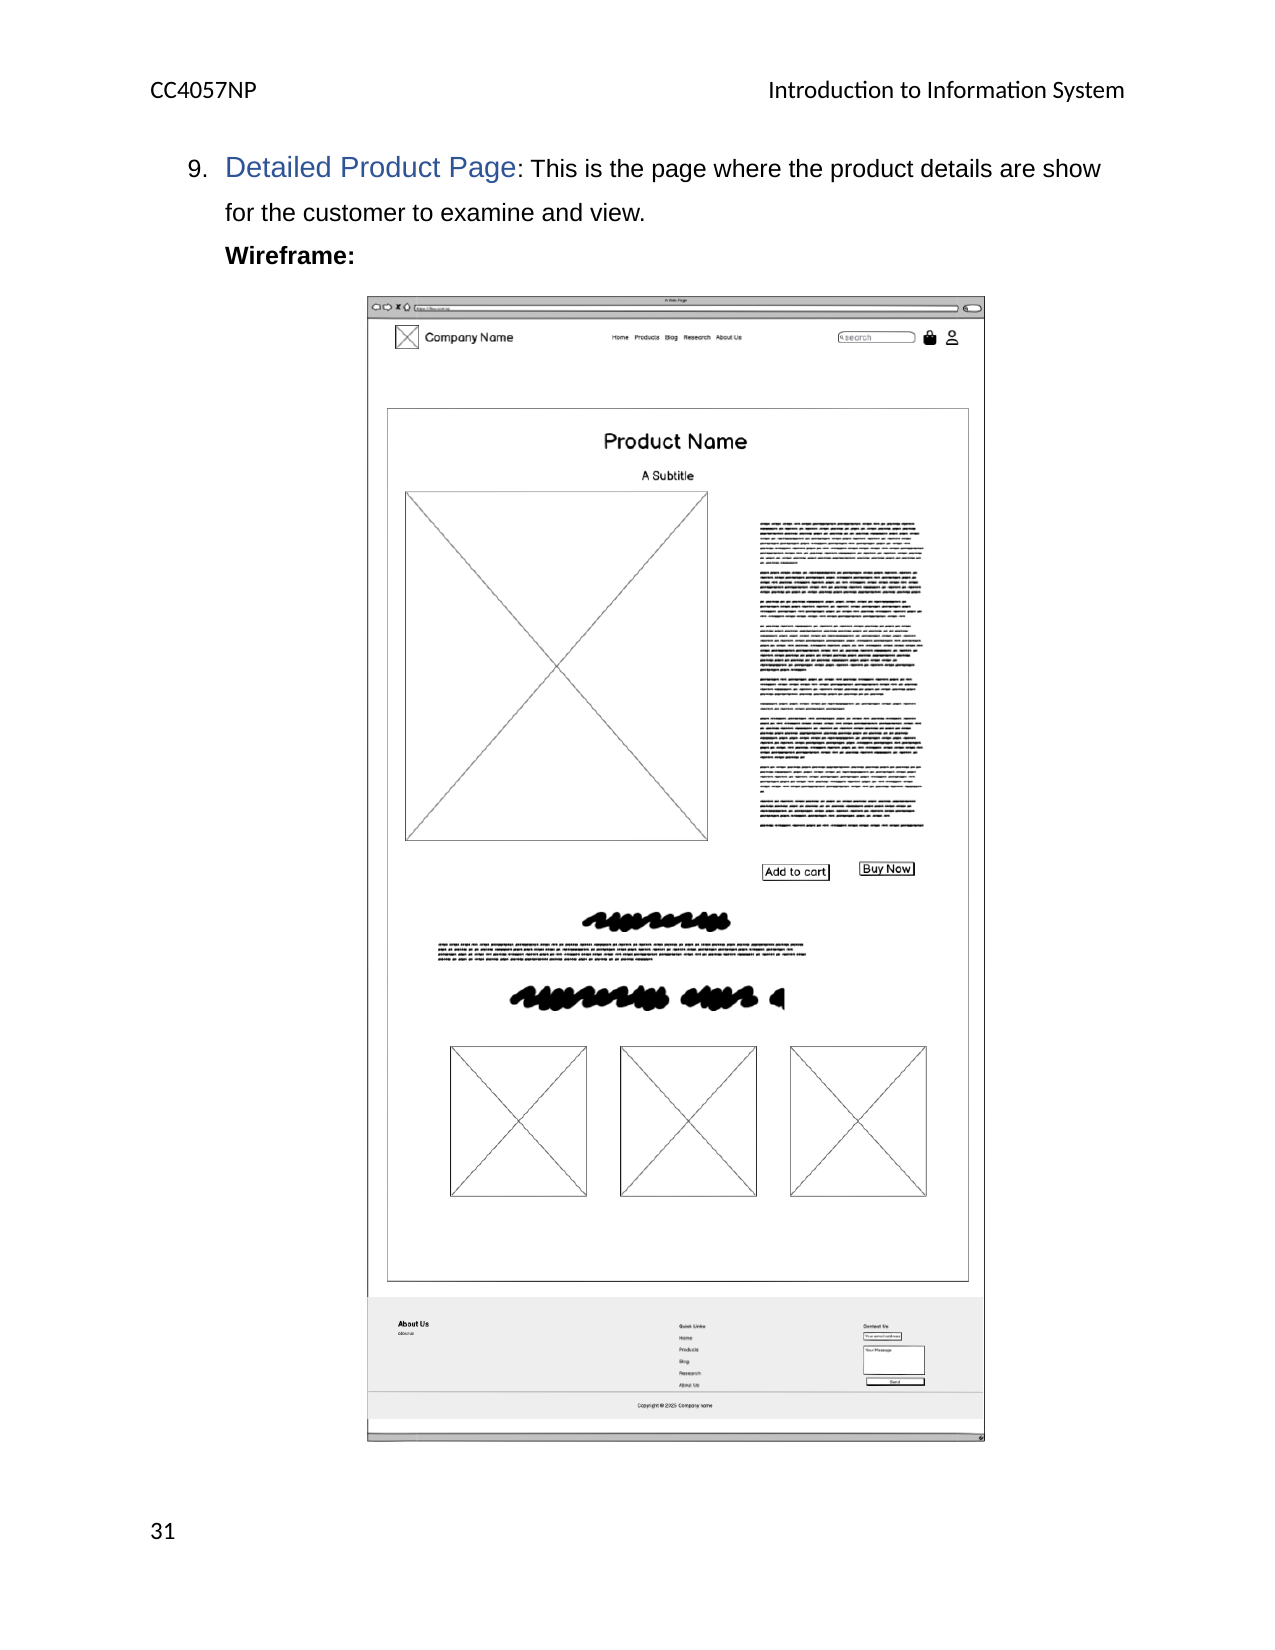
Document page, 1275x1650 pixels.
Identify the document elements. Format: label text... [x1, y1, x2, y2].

list Wireframe: [225, 241, 1125, 270]
picture [340, 284, 1010, 1466]
list Detailed Product Page: This is the page where the product details are show for the customer to examine and view. [187, 150, 1125, 227]
